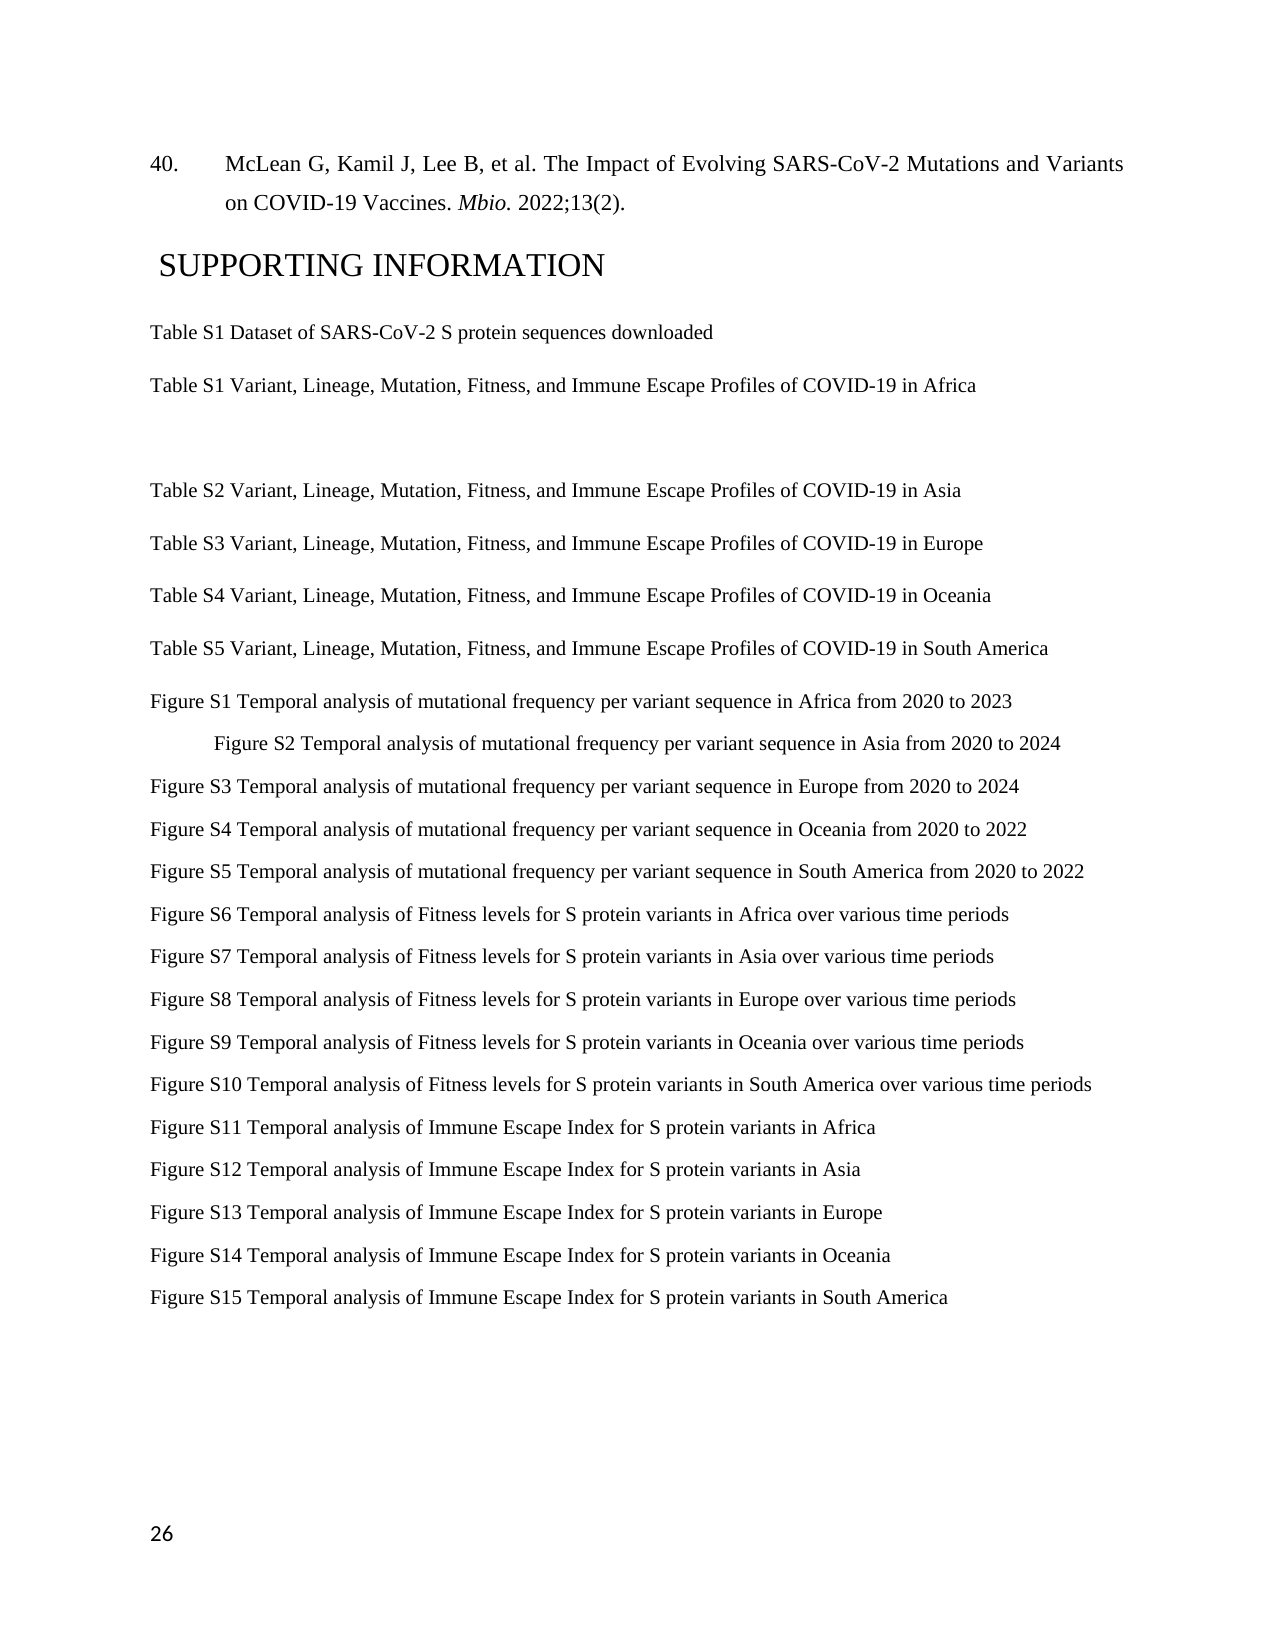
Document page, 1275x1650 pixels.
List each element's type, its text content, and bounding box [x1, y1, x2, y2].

text SUPPORTING INFORMATION [150, 246, 1125, 284]
text Figure S6 Temporal analysis of Fitness levels for S protein variants in Africa over various time periods [150, 902, 1125, 926]
text Figure S8 Temporal analysis of Fitness levels for S protein variants in Europe over various time periods [150, 987, 1125, 1011]
text Figure S1 Temporal analysis of mutational frequency per variant sequence in Africa from 2020 to 2023 [150, 689, 1125, 713]
text Figure S9 Temporal analysis of Fitness levels for S protein variants in Oceania over various time periods [150, 1029, 1125, 1054]
text Figure S10 Temporal analysis of Fitness levels for S protein variants in South America over various time periods [150, 1072, 1125, 1096]
text Figure S13 Temporal analysis of Immune Escape Index for S protein variants in Europe [150, 1200, 1125, 1224]
text Figure S2 Temporal analysis of mutational frequency per variant sequence in Asia from 2020 to 2024 [150, 731, 1125, 755]
text Figure S5 Temporal analysis of mutational frequency per variant sequence in South America from 2020 to 2022 [150, 859, 1125, 883]
text Figure S15 Temporal analysis of Immune Escape Index for S protein variants in South America [150, 1285, 1125, 1309]
text Figure S14 Temporal analysis of Immune Escape Index for S protein variants in Oceania [150, 1243, 1125, 1267]
text Table S4 Variant, Lineage, Mutation, Fitness, and Immune Escape Profiles of COVID-19 in Oceania [150, 583, 1125, 607]
text Figure S7 Temporal analysis of Fitness levels for S protein variants in Asia over various time periods [150, 944, 1125, 968]
text Table S5 Variant, Lineage, Mutation, Fitness, and Immune Escape Profiles of COVID-19 in South America [150, 636, 1125, 660]
text Table S1 Dataset of SARS-CoV-2 S protein sequences downloaded [150, 320, 1125, 344]
text Table S3 Variant, Lineage, Mutation, Fitness, and Immune Escape Profiles of COVID-19 in Europe [150, 531, 1125, 555]
text Table S1 Variant, Lineage, Mutation, Fitness, and Immune Escape Profiles of COVID-19 in Africa [150, 372, 1125, 397]
text Figure S11 Temporal analysis of Immune Escape Index for S protein variants in Africa [150, 1115, 1125, 1139]
text Figure S4 Temporal analysis of mutational frequency per variant sequence in Oceania from 2020 to 2022 [150, 817, 1125, 841]
text Figure S3 Temporal analysis of mutational frequency per variant sequence in Europe from 2020 to 2024 [150, 774, 1125, 798]
text 40. McLean G, Kamil J, Lee B, et al. The Impact of Evolving SARS-CoV-2 Mutations and Variants on COVID-19 Vaccines. Mbio. 2022;13(2). [150, 150, 1125, 216]
text Figure S12 Temporal analysis of Immune Escape Index for S protein variants in Asia [150, 1157, 1125, 1181]
text Table S2 Variant, Lineage, Mutation, Fitness, and Immune Escape Profiles of COVID-19 in Asia [150, 478, 1125, 502]
